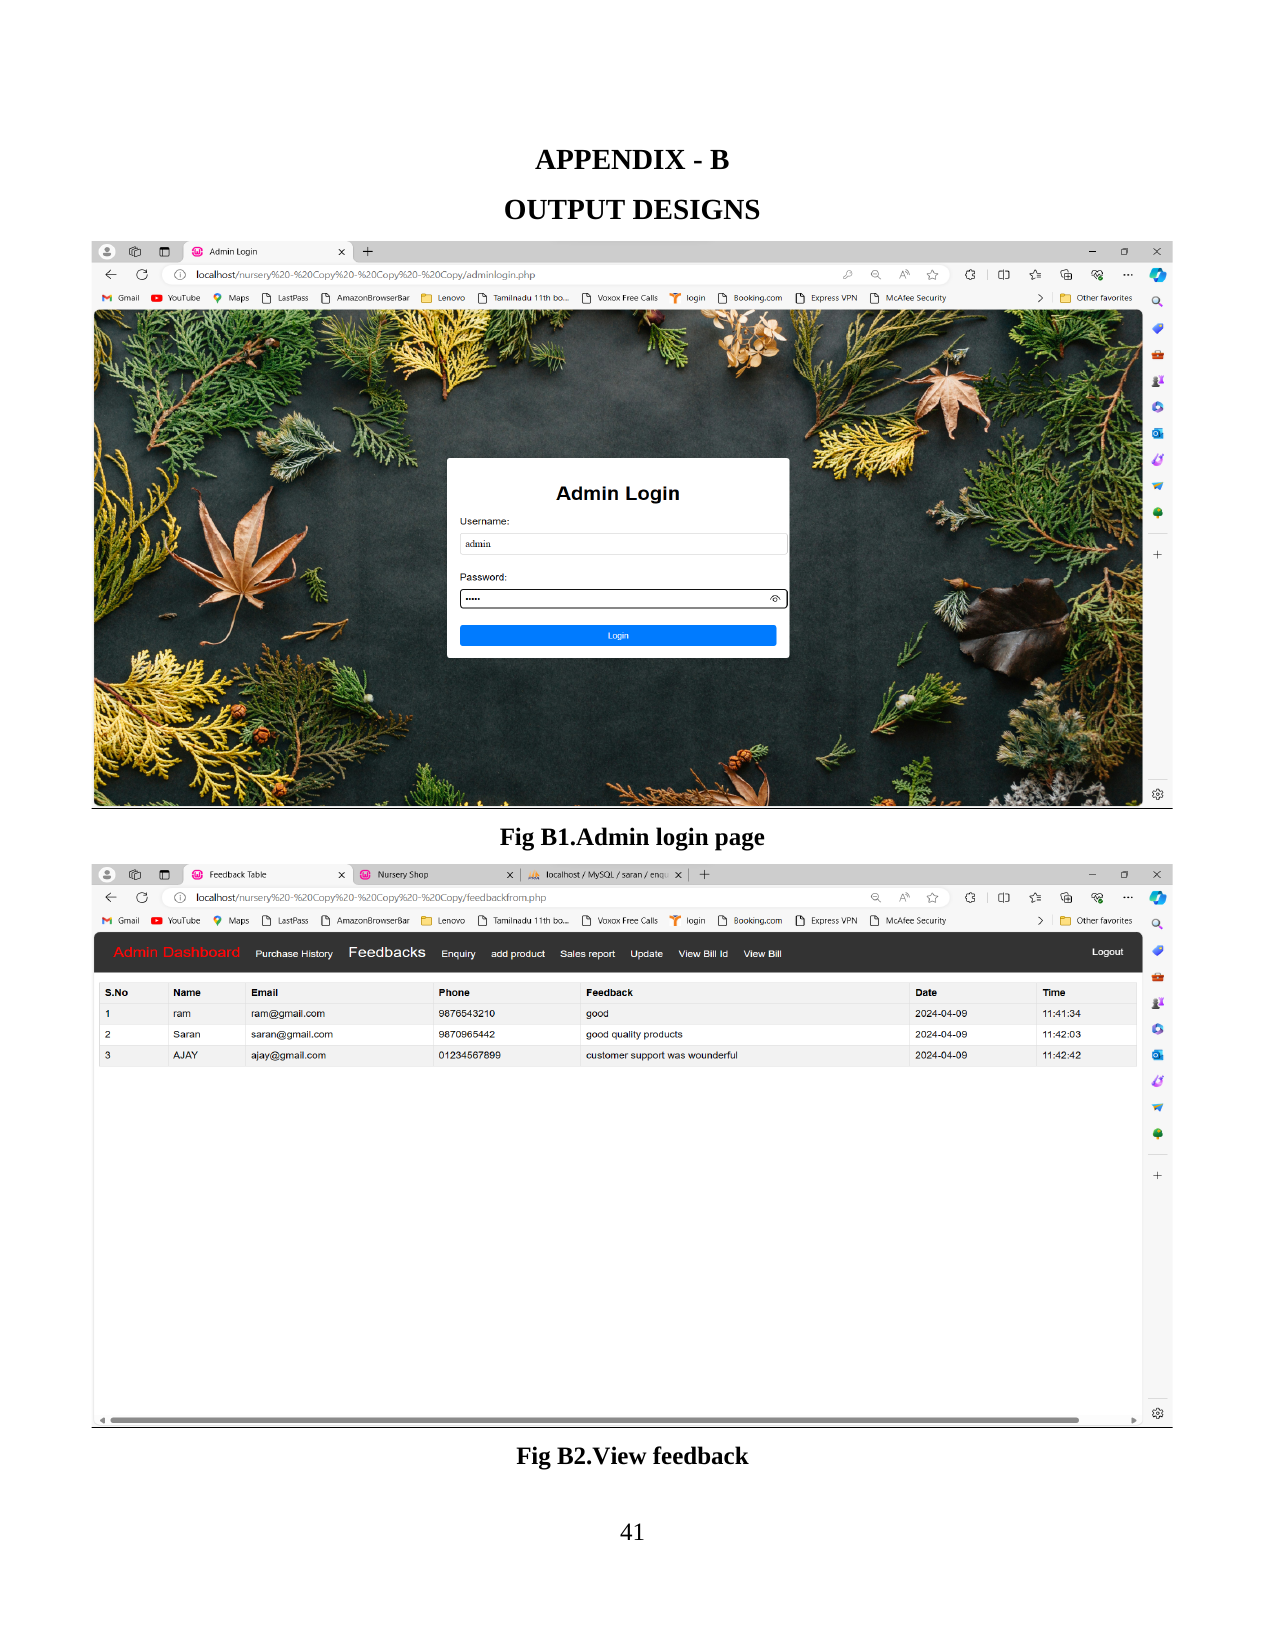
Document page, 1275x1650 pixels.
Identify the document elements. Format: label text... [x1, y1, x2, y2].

text APPENDIX - B [92, 142, 1173, 176]
picture [91, 241, 1173, 809]
picture [91, 864, 1173, 1428]
text OUTPUT DESIGNS [92, 192, 1173, 225]
text Fig B1.Admin login page [92, 822, 1173, 851]
text Fig B2.View feedback [92, 1441, 1173, 1470]
